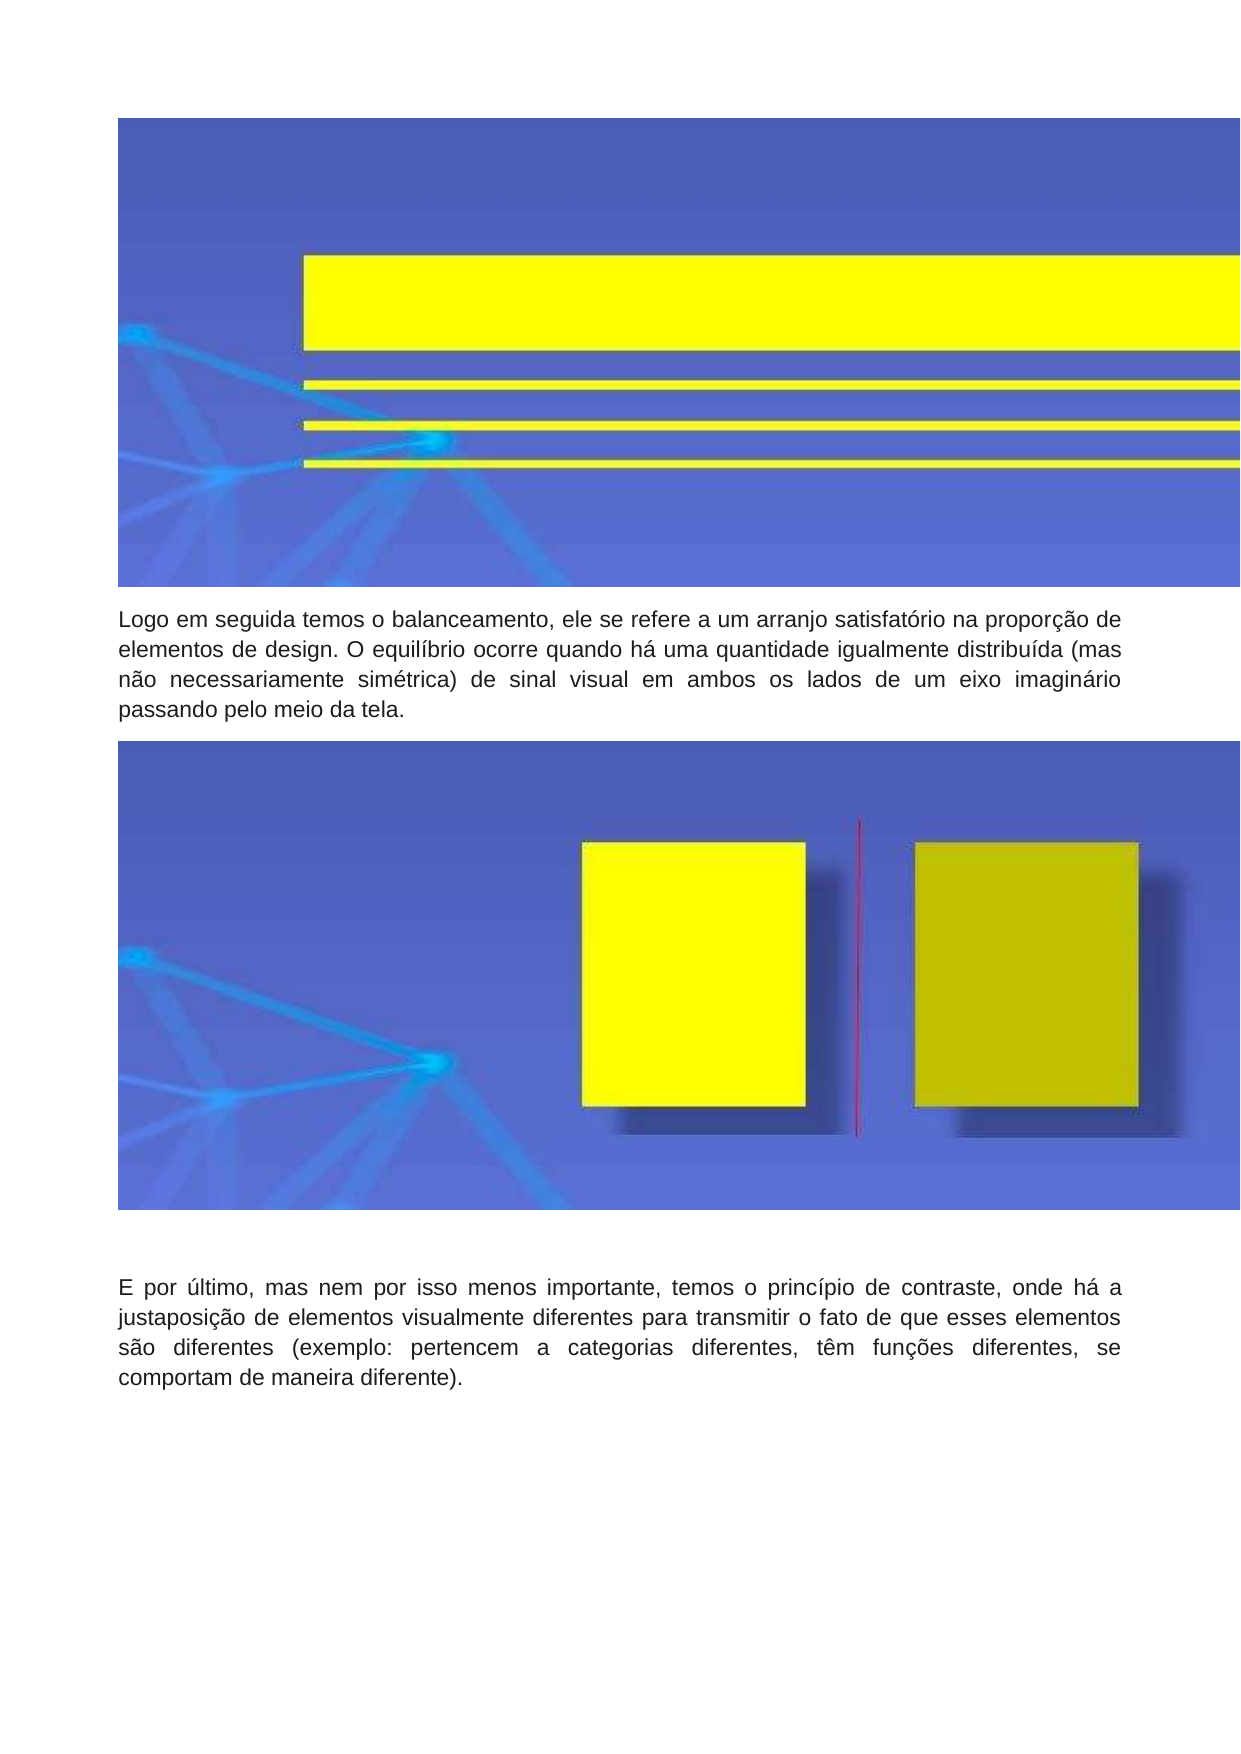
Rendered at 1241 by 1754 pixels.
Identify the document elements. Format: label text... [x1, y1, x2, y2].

picture [118, 118, 1241, 587]
picture [118, 741, 1241, 1210]
text Logo em seguida temos o balanceamento, ele se refere a um arranjo satisfatório na proporção de elementos de design. O equilíbrio ocorre quando há uma quantidade igualmente distribuída (mas não necessariamente simétrica) de sinal visual em ambos os lados de um eixo imaginário passando pelo meio da tela. [118, 606, 1122, 723]
text E por último, mas nem por isso menos importante, temos o princípio de contraste, onde há a justaposição de elementos visualmente diferentes para transmitir o fato de que esses elementos são diferentes (exemplo: pertencem a categorias diferentes, têm funções diferentes, se comportam de maneira diferente). [118, 1273, 1122, 1391]
